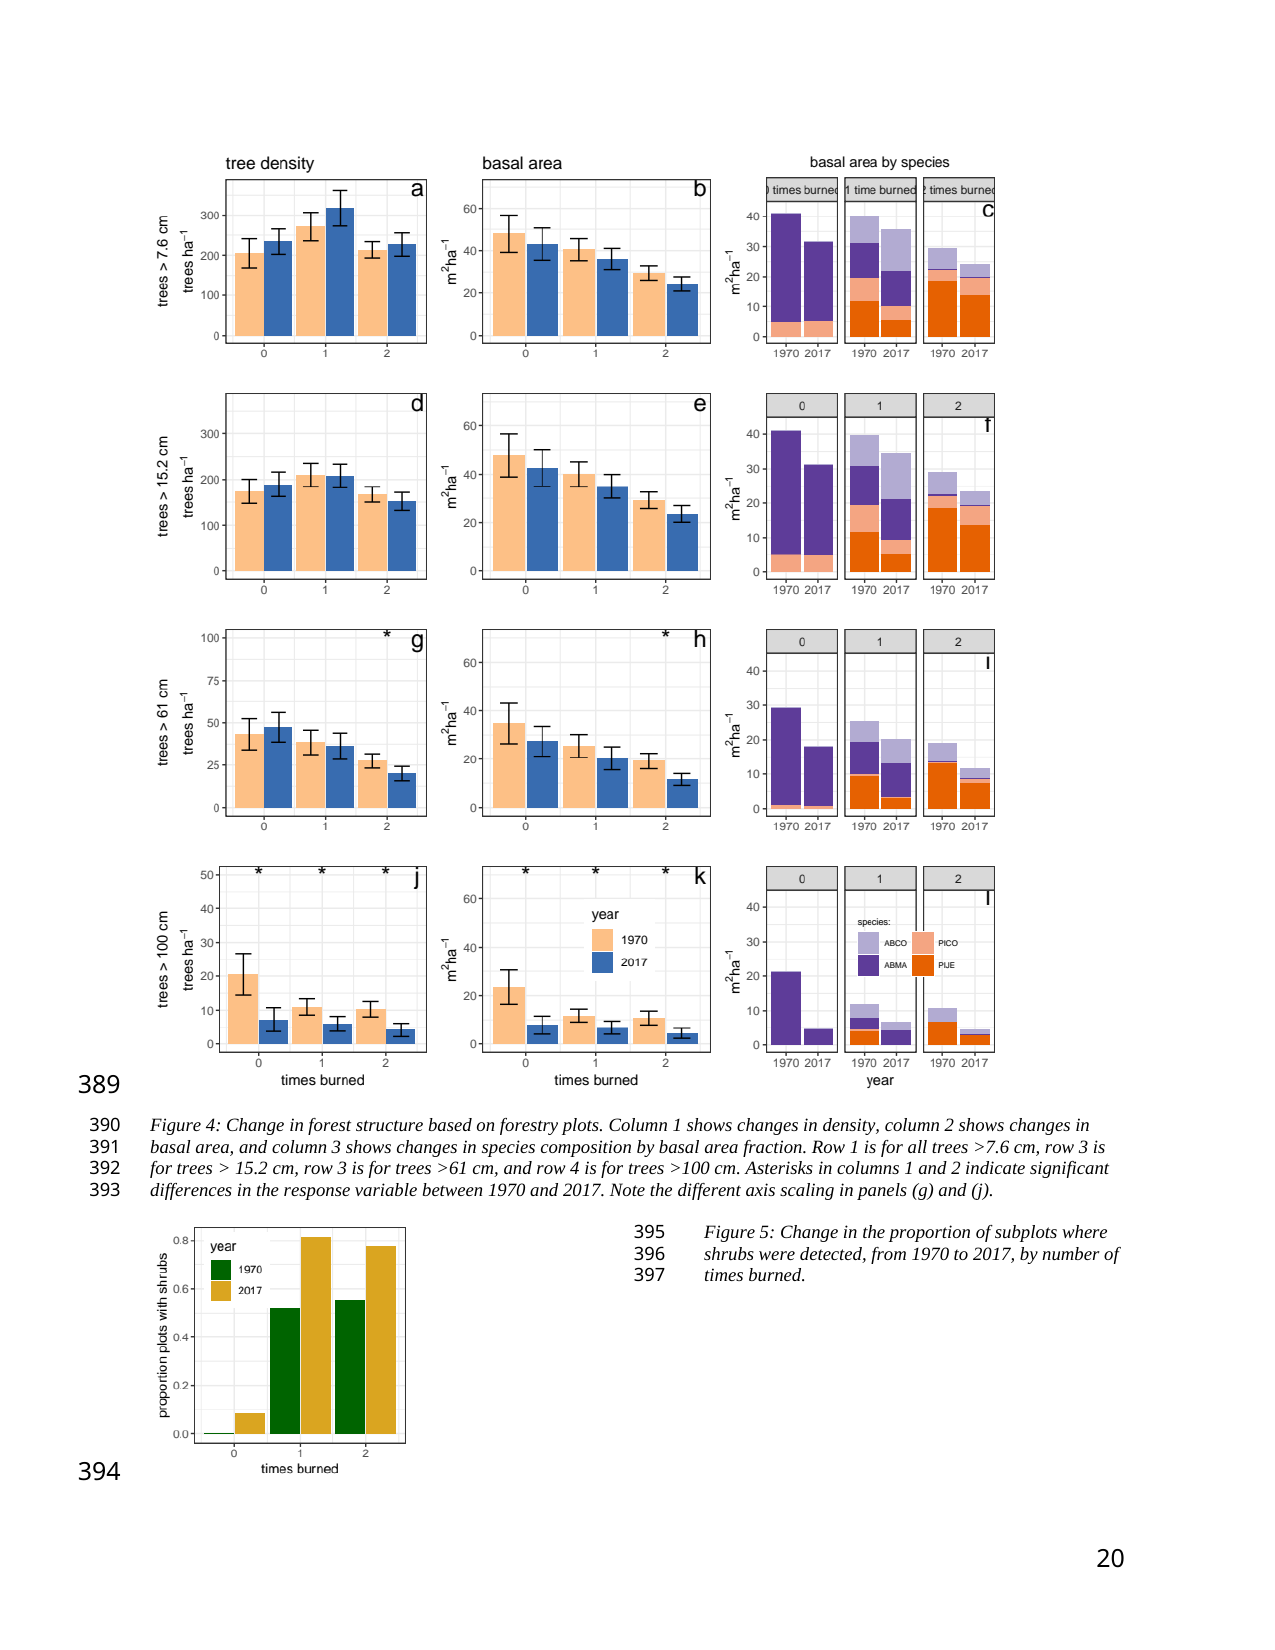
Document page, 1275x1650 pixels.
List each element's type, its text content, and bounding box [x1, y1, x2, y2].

text Figure 5: Change in the proportion of subplots where shrubs were detected, from 1970 to 2017, by number of times burned. [704, 1221, 1125, 1286]
text Figure 4: Change in forest structure based on forestry plots. Column 1 shows changes in density, column 2 shows changes in basal area, and column 3 shows changes in species composition by basal area fraction. Row 1 is for all trees >7.6 cm, row 3 is for trees > 15.2 cm, row 3 is for trees >61 cm, and row 4 is for trees >100 cm. Asterisks in columns 1 and 2 indicate significant differences in the response variable between 1970 and 2017. Note the different axis scaling in panels (g) and (j). [150, 1114, 1125, 1200]
